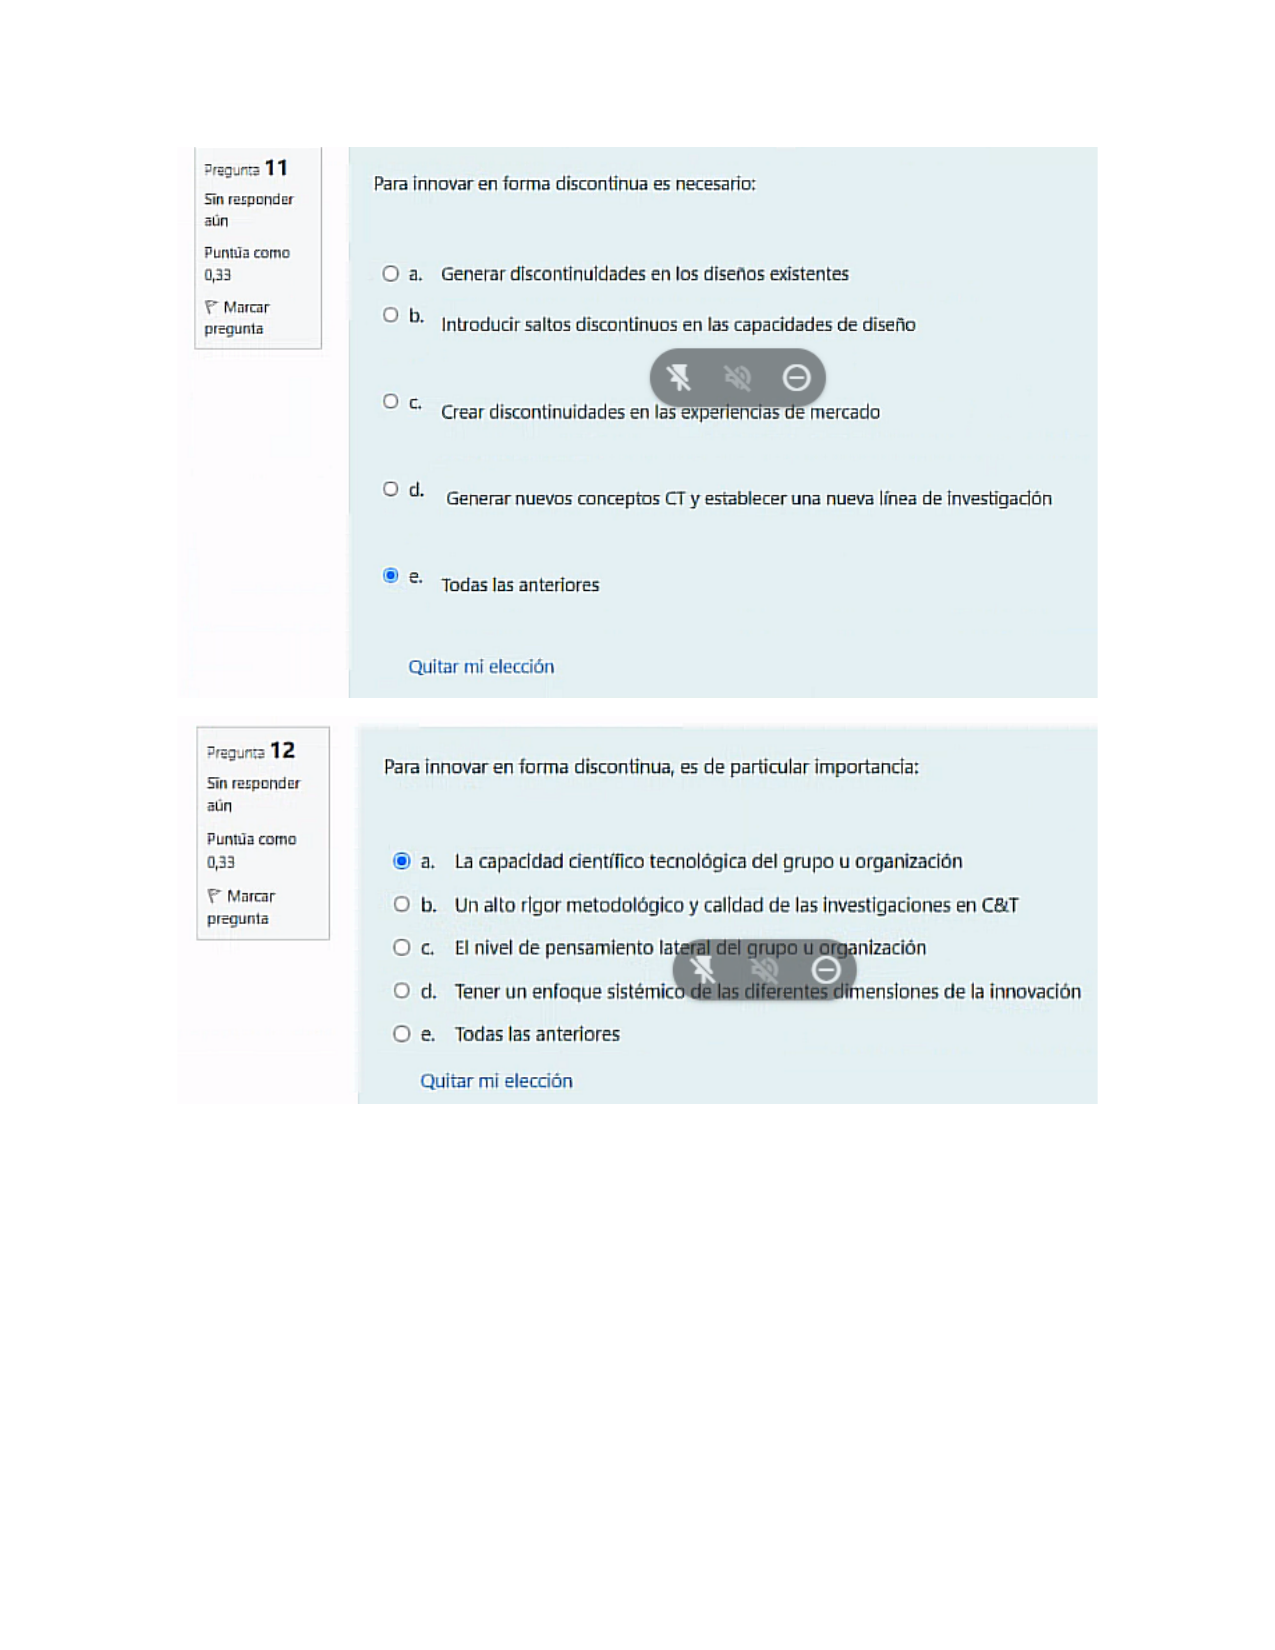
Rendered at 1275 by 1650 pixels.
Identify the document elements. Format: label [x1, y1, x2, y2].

picture [177, 716, 1098, 1104]
picture [177, 147, 1098, 698]
